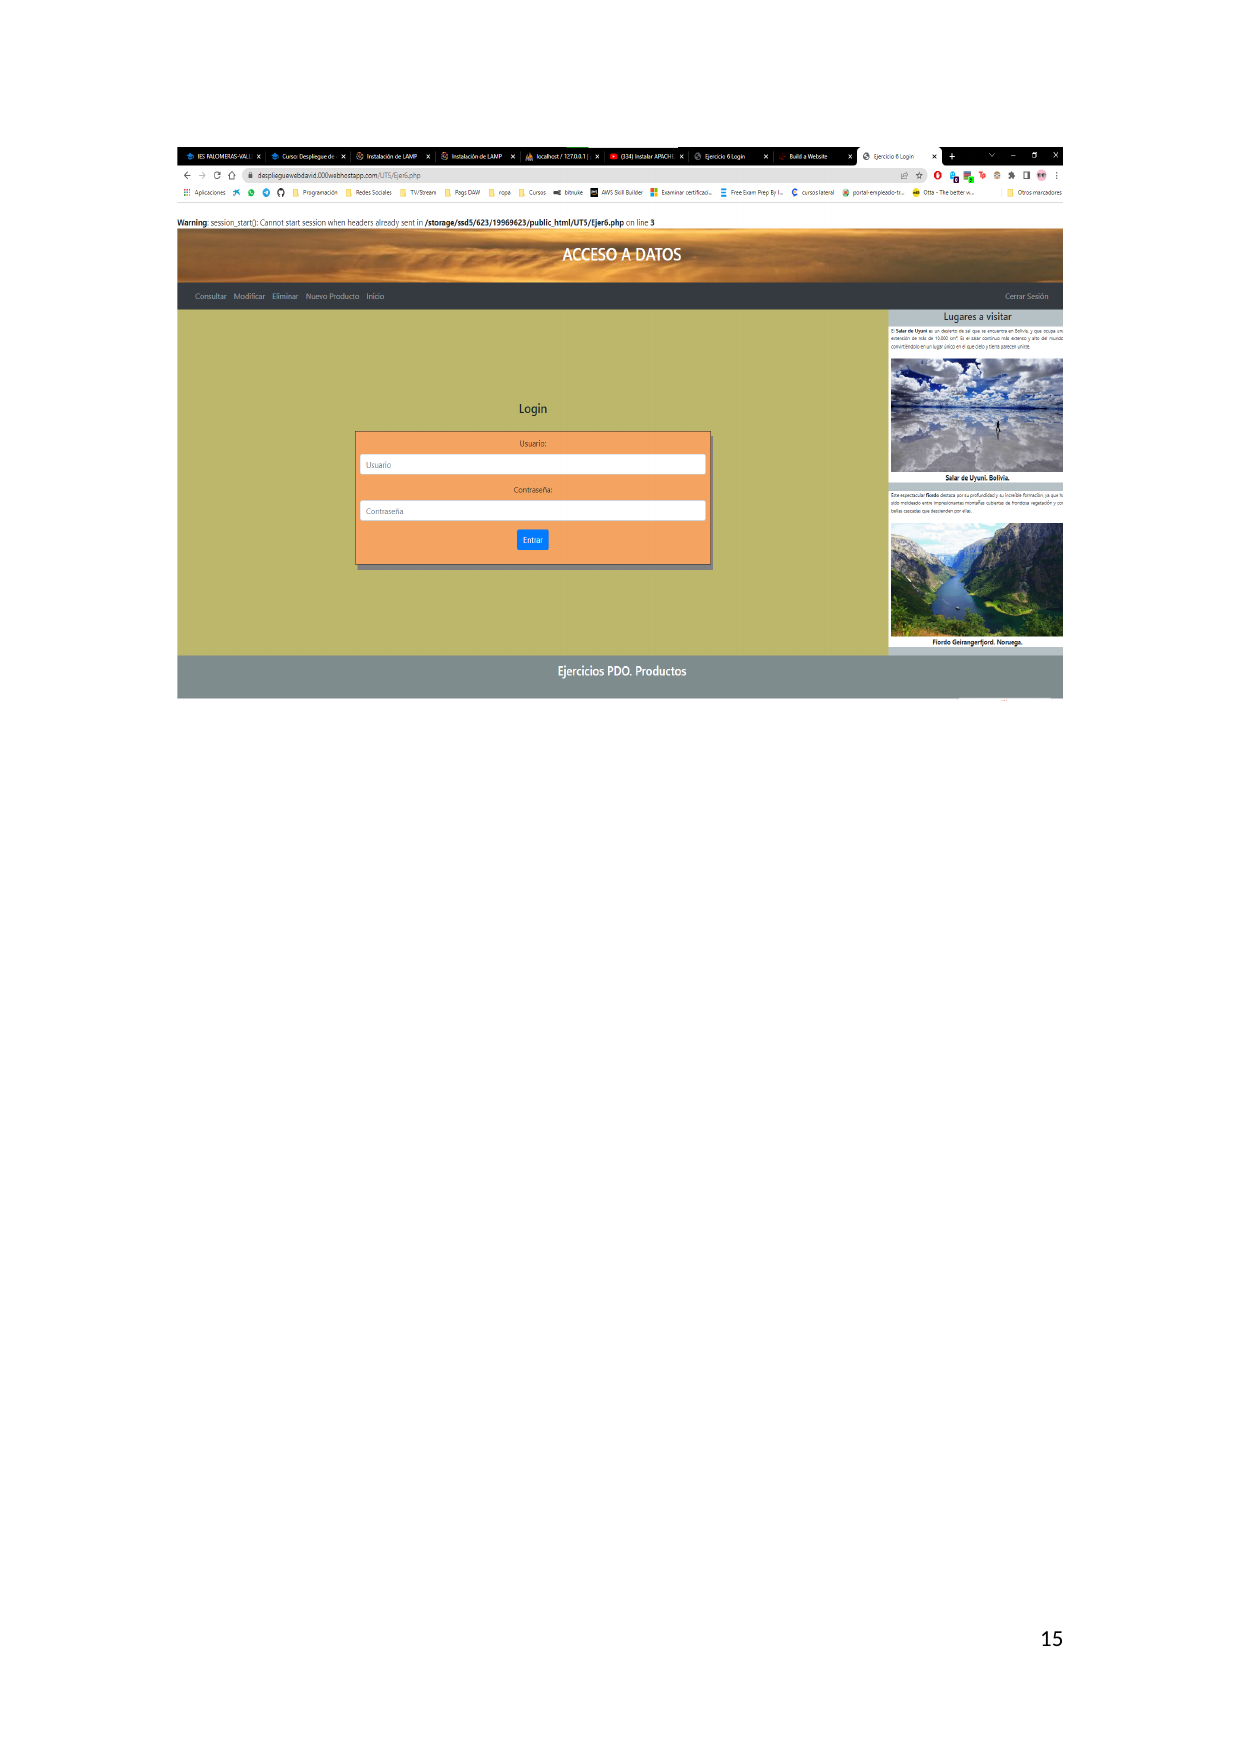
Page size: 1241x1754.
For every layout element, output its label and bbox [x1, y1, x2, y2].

picture [177, 147, 1063, 701]
